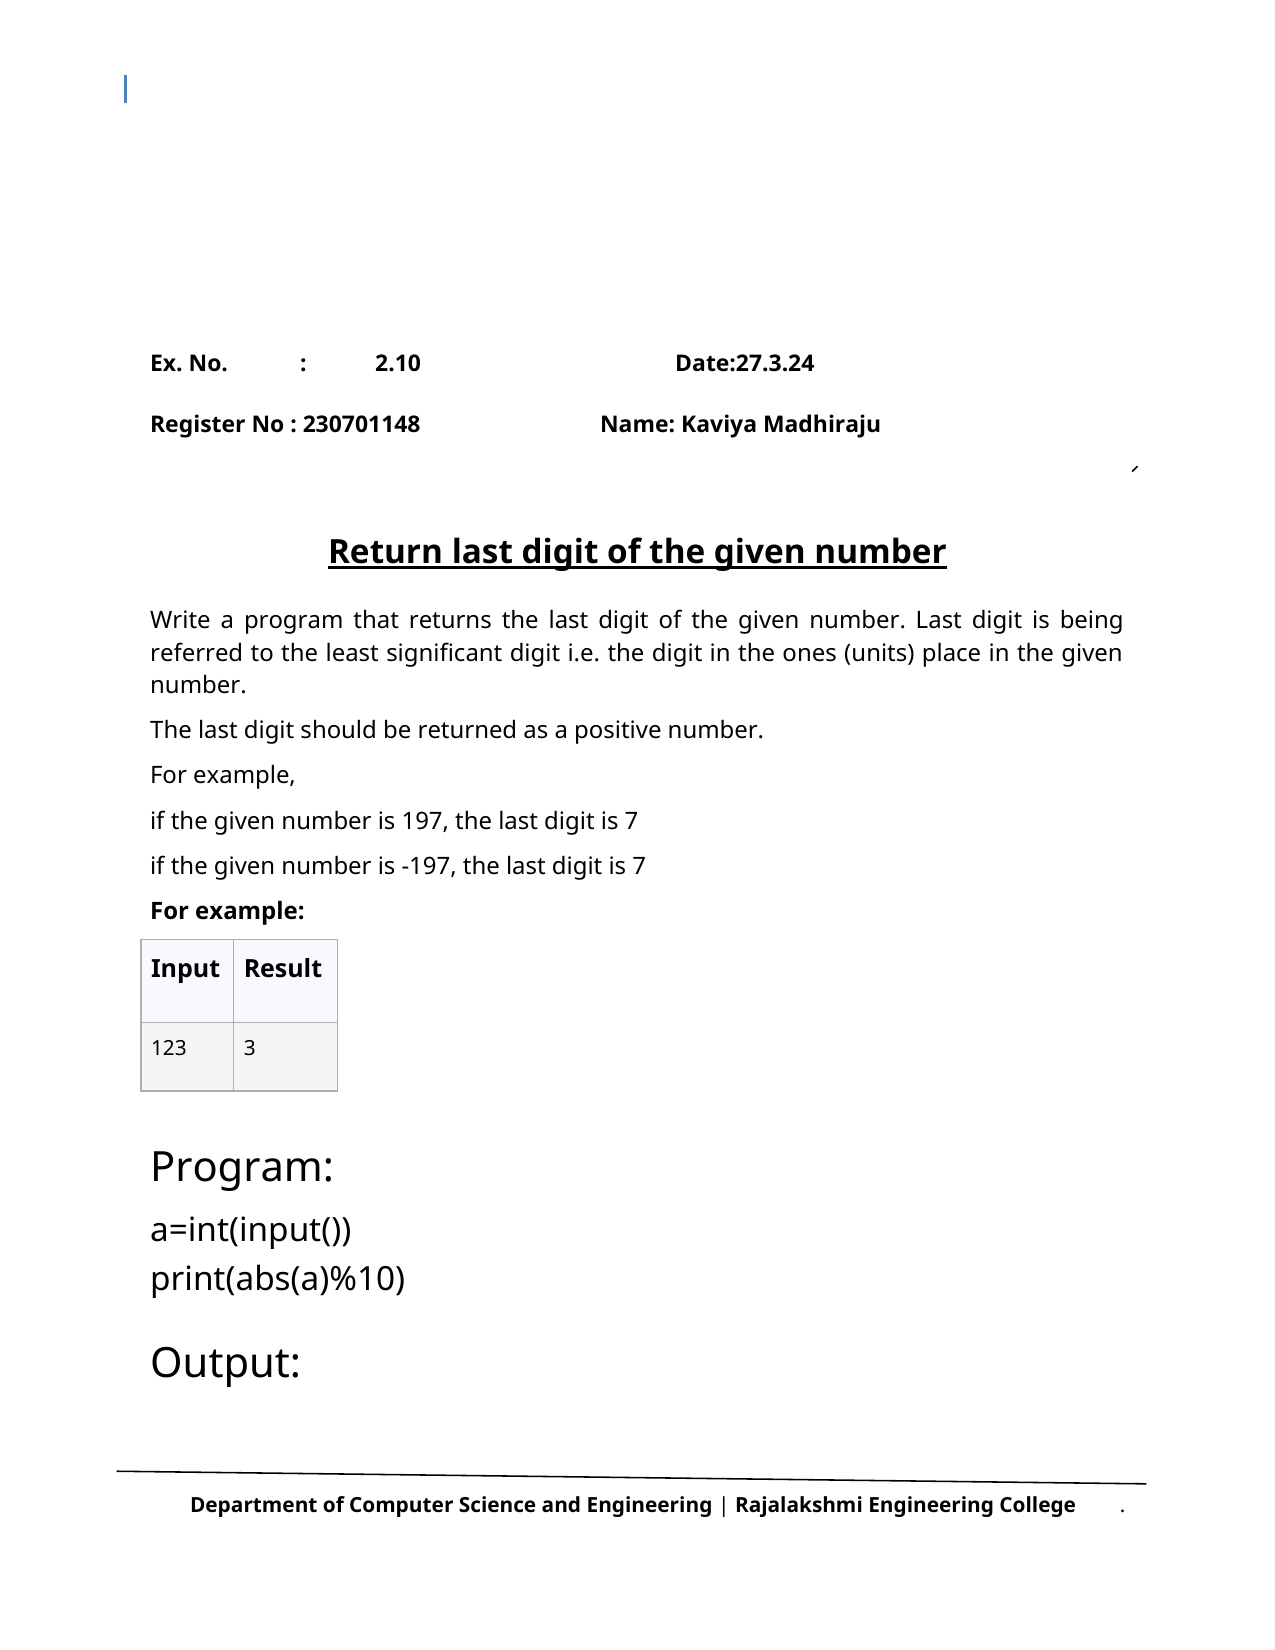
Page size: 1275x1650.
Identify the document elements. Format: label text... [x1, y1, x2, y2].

text For example: [150, 894, 1125, 926]
text Return last digit of the given number [150, 528, 1125, 574]
subtitle print(abs(a)%10) [150, 1255, 1125, 1301]
text if the given number is -197, the last digit is 7 [150, 848, 1125, 881]
text The last digit should be returned as a positive number. [150, 713, 1125, 746]
text Register No : 230701148 Name: Kaviya Madhiraju [150, 407, 1125, 439]
text if the given number is 197, the last digit is 7 [150, 803, 1125, 836]
text Write a program that returns the last digit of the given number. Last digit is being referred to the least significant digit i.e. the digit in the ones (units) place in the given number. [150, 603, 1125, 701]
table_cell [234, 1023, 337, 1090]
subtitle a=int(input()) [150, 1206, 1125, 1252]
text Program: [150, 1137, 1125, 1194]
text For example, [150, 758, 1125, 791]
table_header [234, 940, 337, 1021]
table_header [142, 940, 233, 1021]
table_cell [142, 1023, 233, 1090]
text Ex. No. : 2.10 Date:27.3.24 [150, 347, 1125, 378]
text Output: [150, 1333, 1125, 1390]
